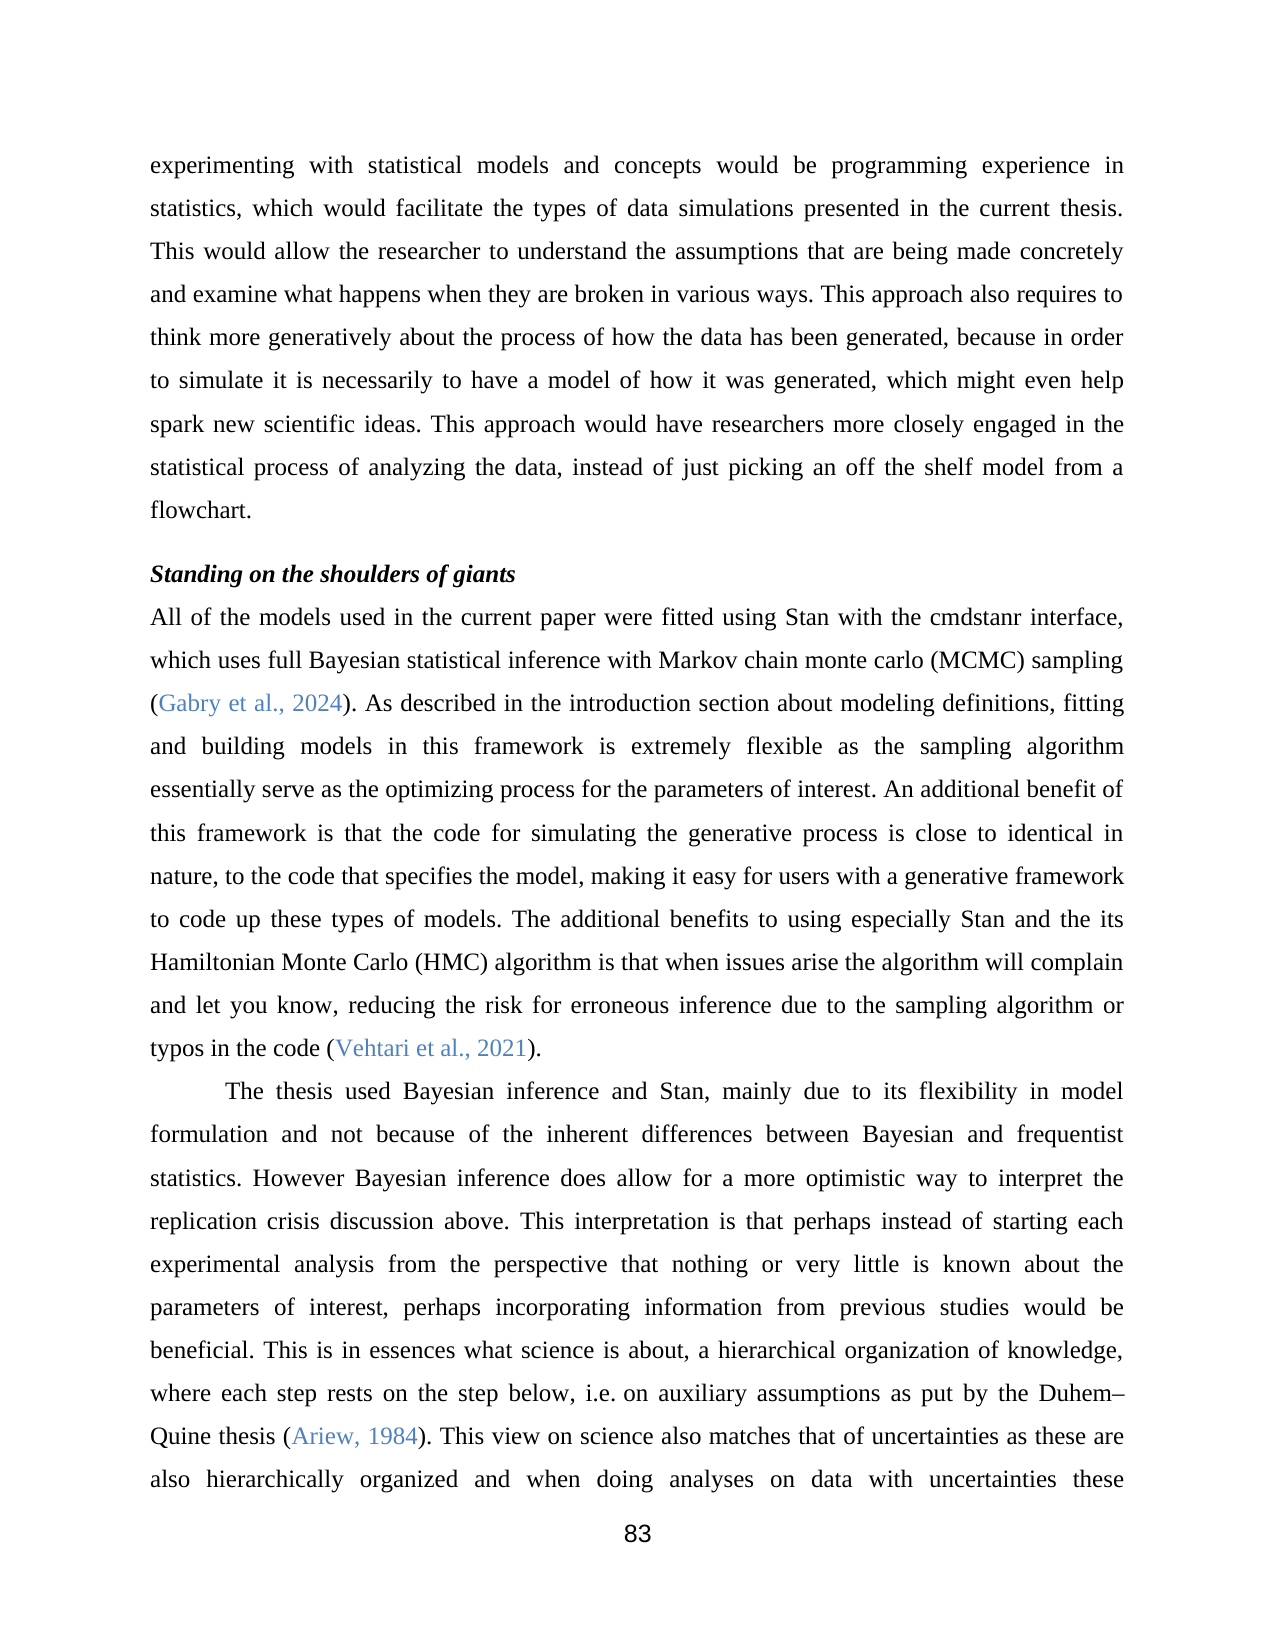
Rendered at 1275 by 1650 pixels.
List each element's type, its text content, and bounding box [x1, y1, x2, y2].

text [150, 1076, 1125, 1493]
text All of the models used in the current paper were fitted using Stan with the cmdstanr interface, which uses full Bayesian statistical inference with Markov chain monte carlo (MCMC) sampling (Gabry et al., 2024). As described in the introduction section about modeling definitions, fitting and building models in this framework is extremely flexible as the sampling algorithm essentially serve as the optimizing process for the parameters of interest. An additional benefit of this framework is that the code for simulating the generative process is close to identical in nature, to the code that specifies the model, making it easy for users with a generative framework to code up these types of models. The additional benefits to using especially Stan and the its Hamiltonian Monte Carlo (HMC) algorithm is that when issues arise the algorithm will complain and let you know, reducing the risk for erroneous inference due to the sampling algorithm or typos in the code (Vehtari et al., 2021). [150, 602, 1125, 1062]
subtitle Standing on the shoulders of giants [150, 559, 1125, 588]
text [150, 150, 1125, 524]
